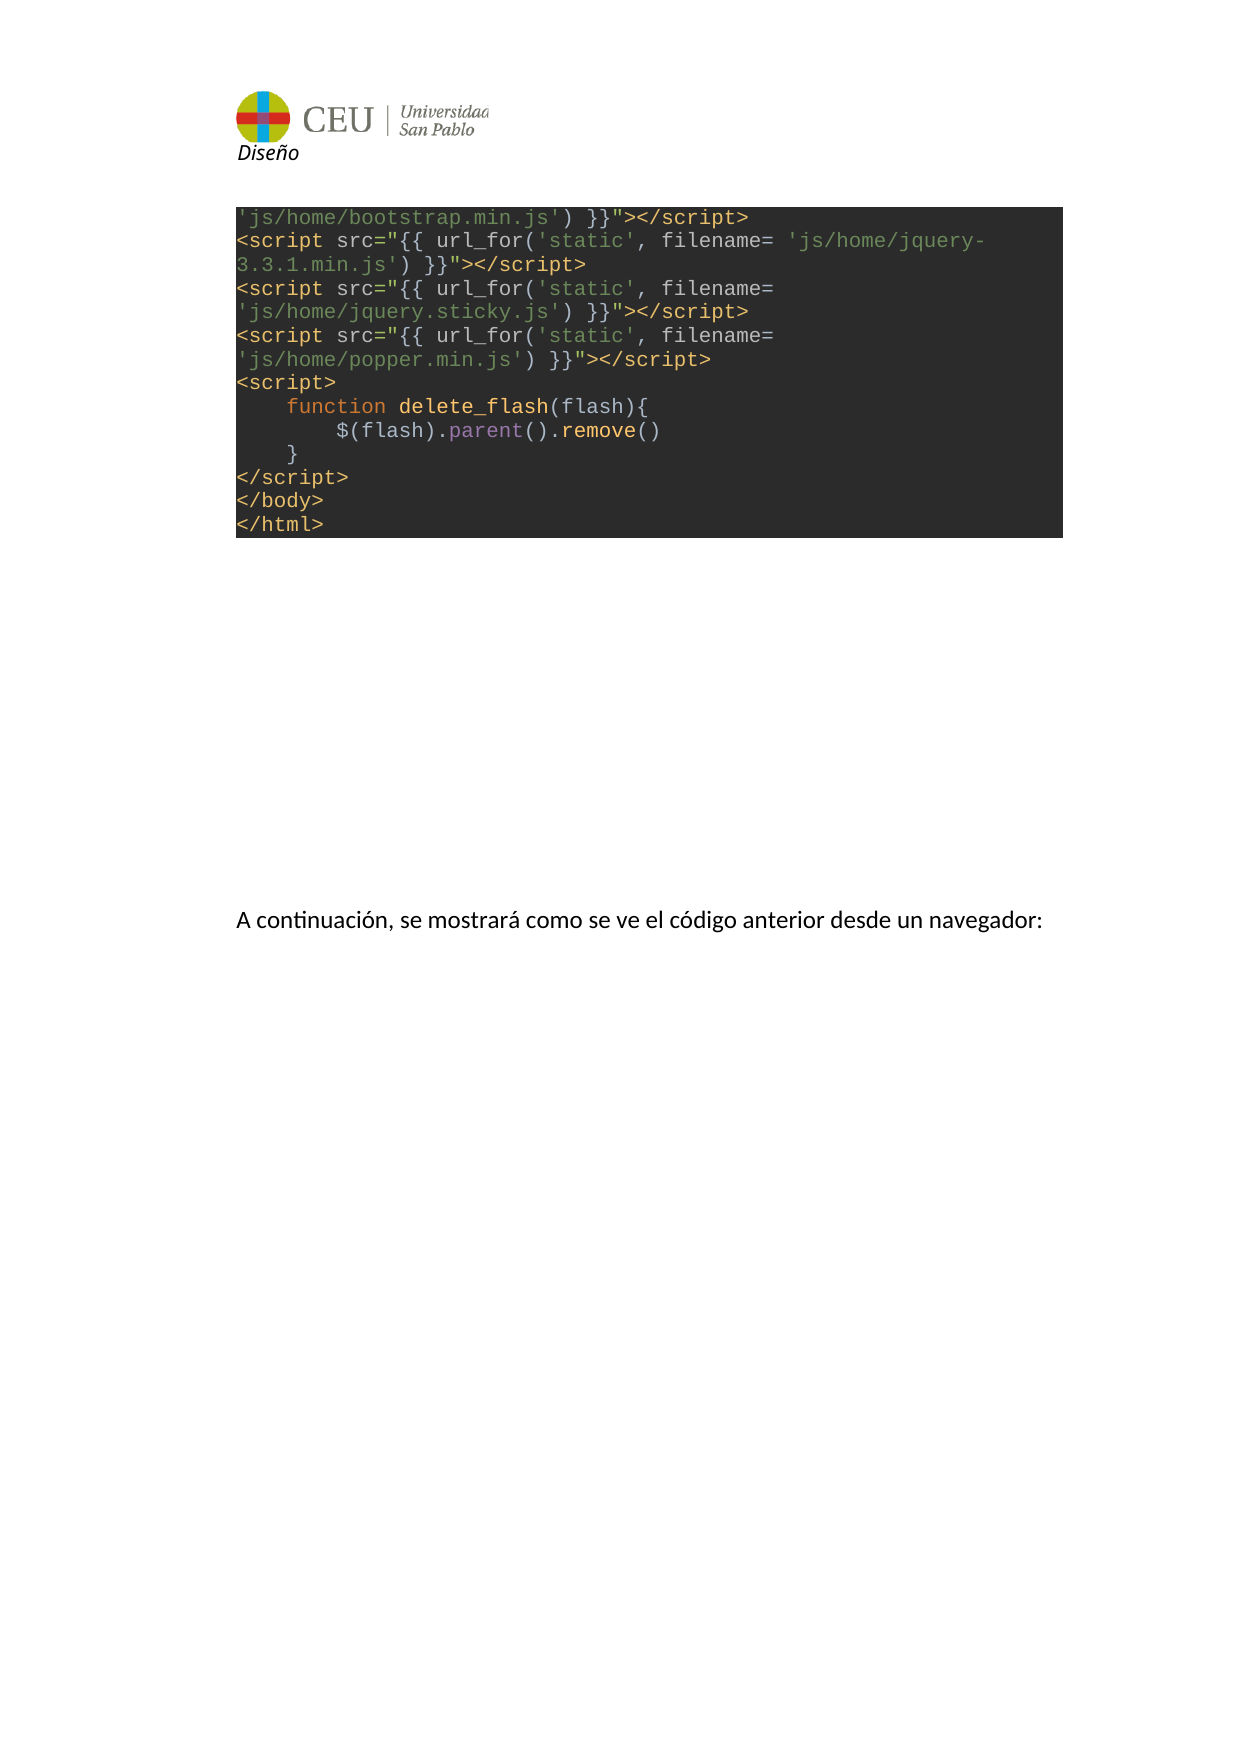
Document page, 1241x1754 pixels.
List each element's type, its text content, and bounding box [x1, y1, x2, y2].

text A continuación, se mostrará como se ve el código anterior desde un navegador: [236, 904, 1063, 934]
picture [235, 89, 489, 143]
